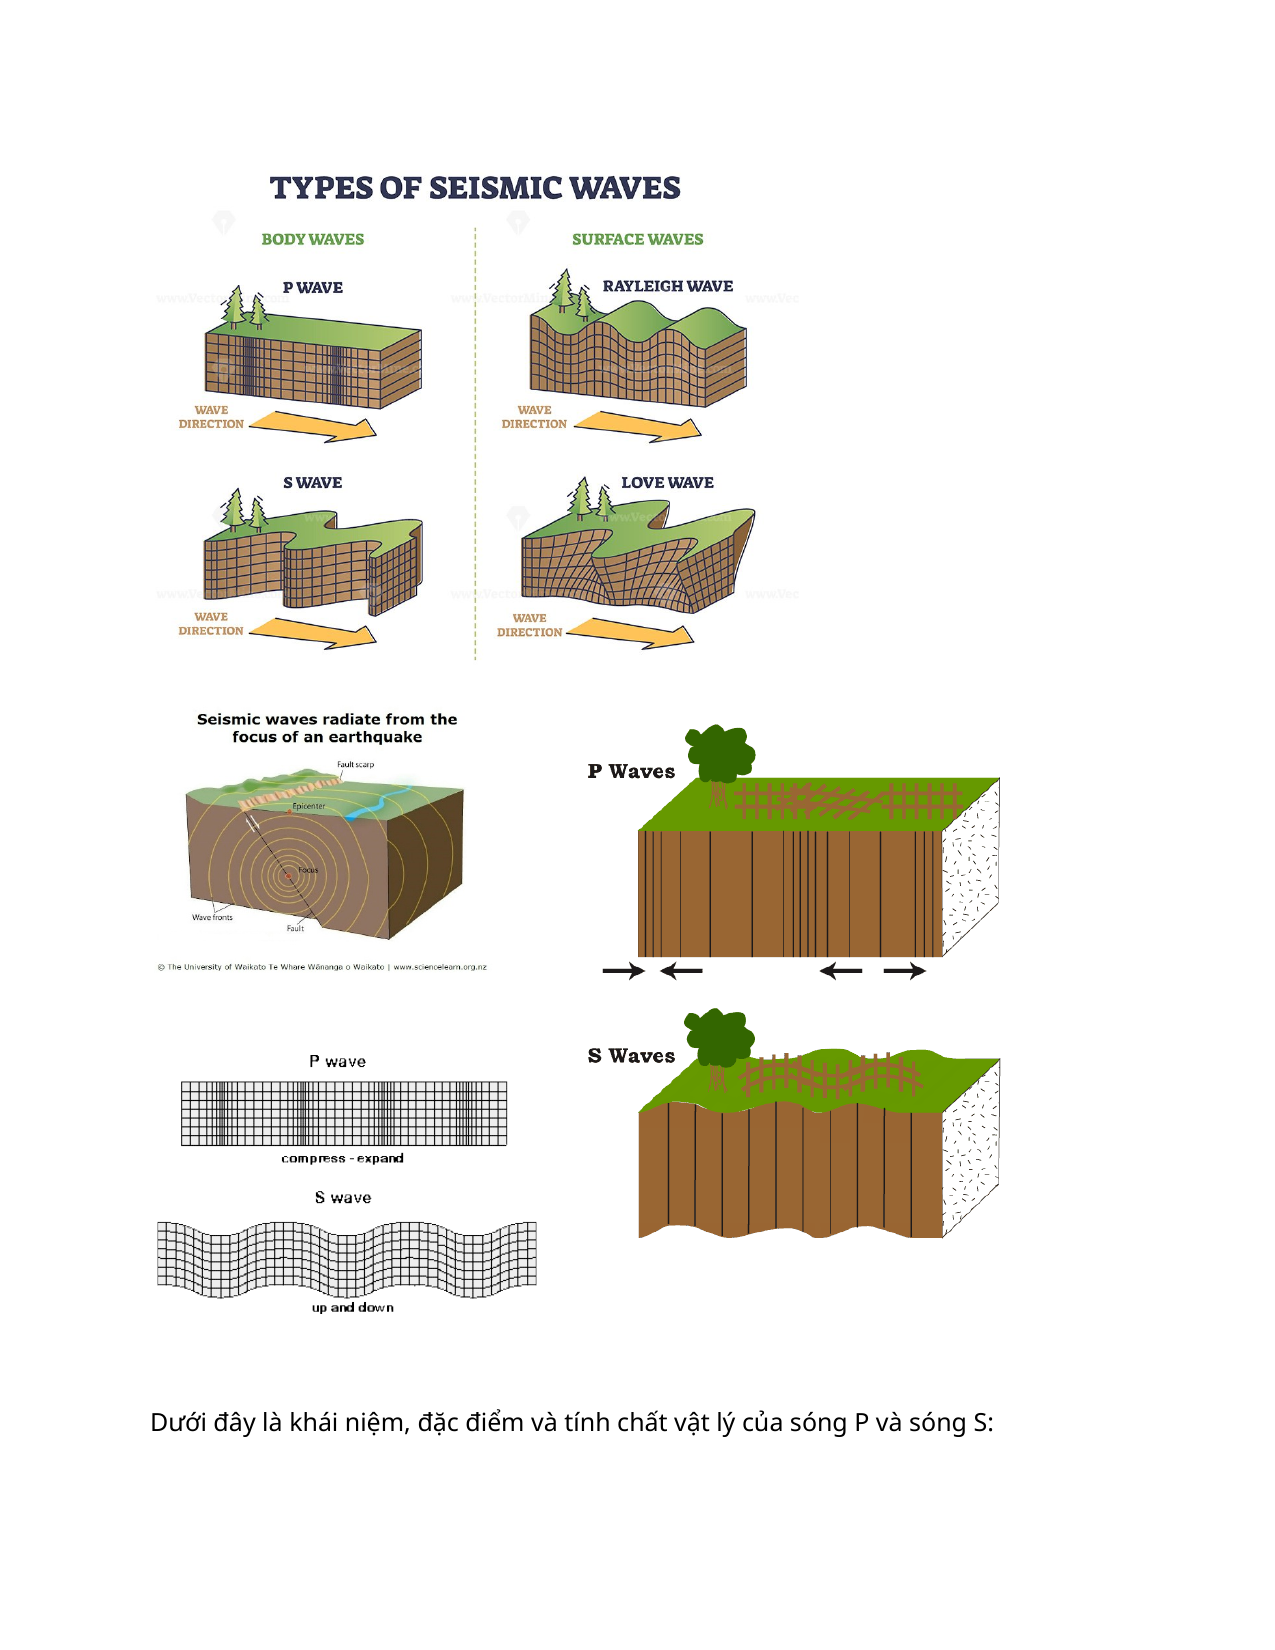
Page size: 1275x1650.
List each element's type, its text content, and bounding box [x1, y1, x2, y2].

picture [157, 1055, 537, 1314]
picture [150, 150, 799, 670]
text Dưới đây là khái niệm, đặc điểm và tính chất vật lý của sóng P và sóng S: [150, 1404, 1125, 1438]
picture [568, 691, 1027, 1269]
picture [148, 699, 501, 977]
